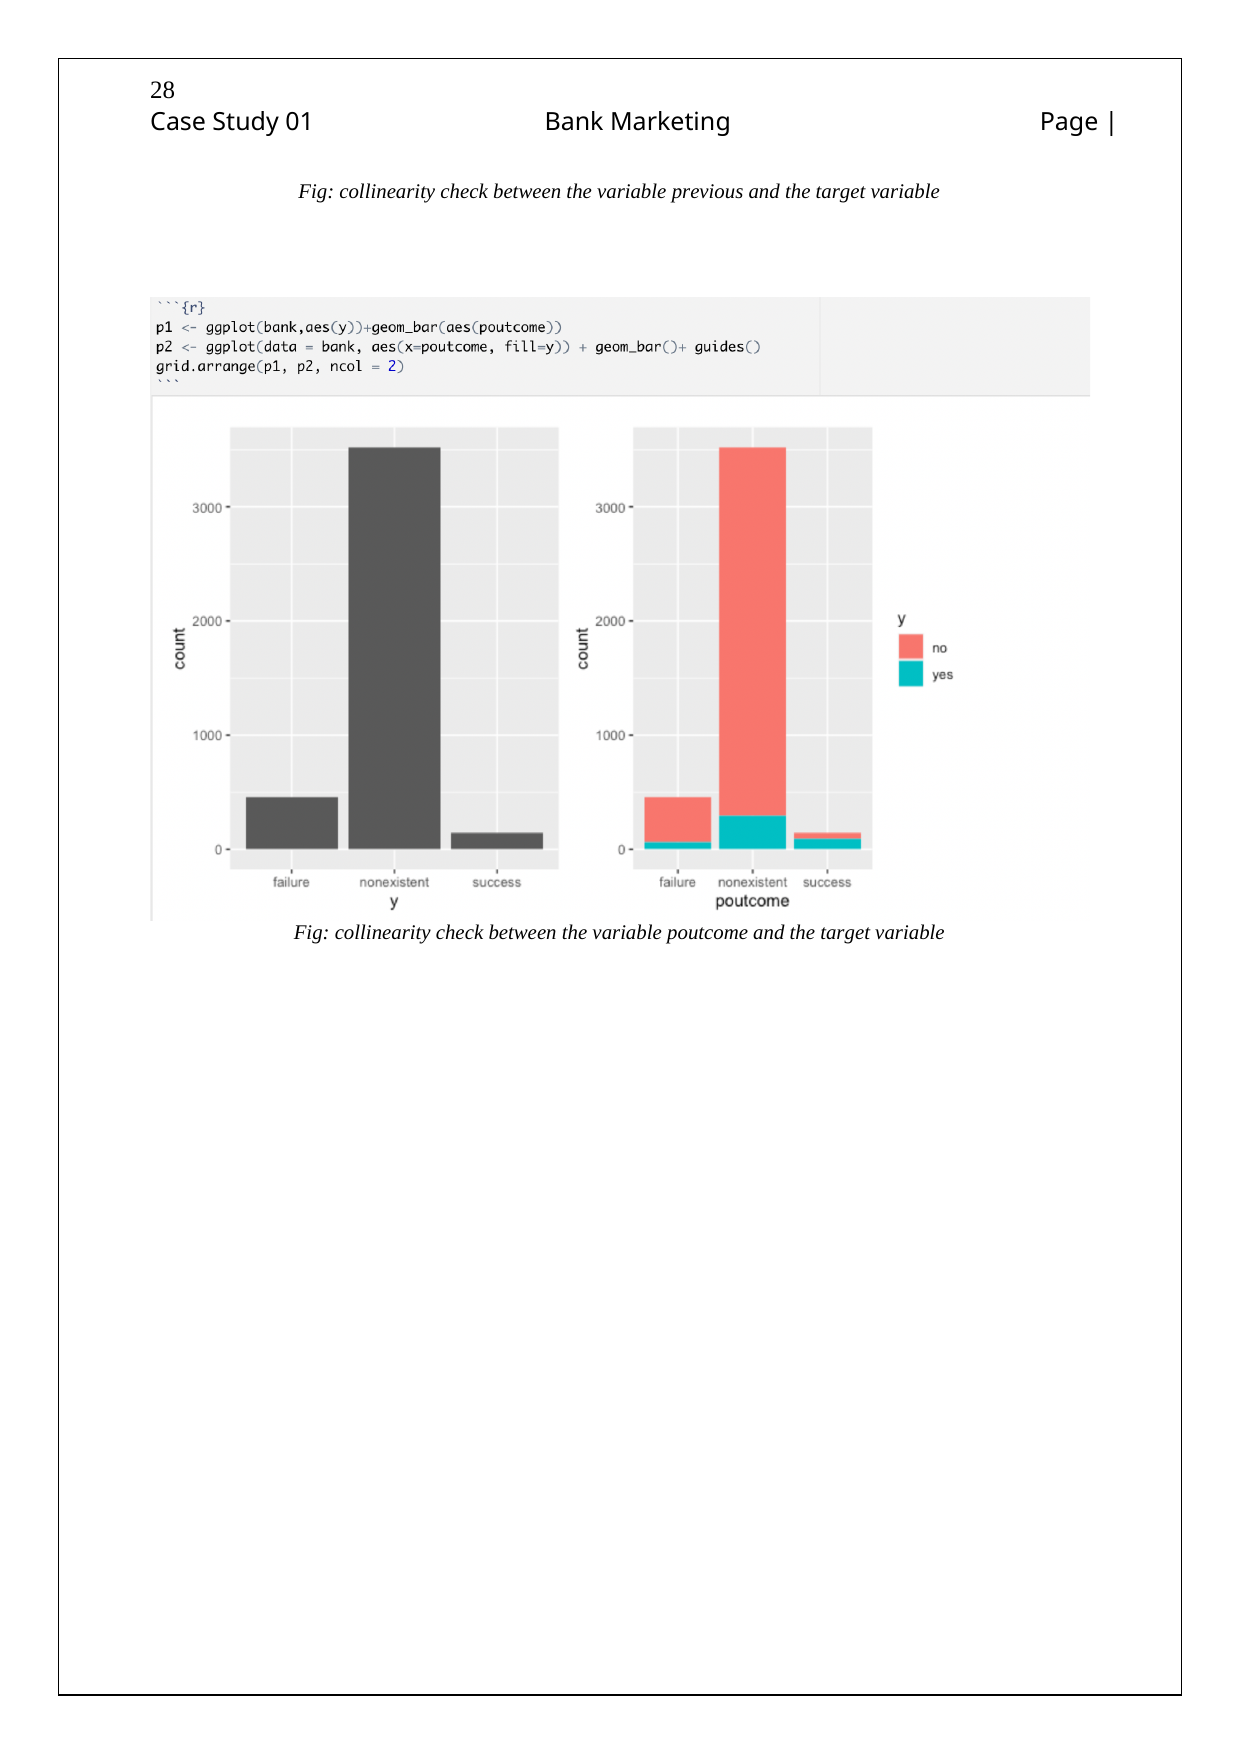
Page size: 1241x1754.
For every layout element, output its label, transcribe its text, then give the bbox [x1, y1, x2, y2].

picture [150, 297, 1091, 921]
text Fig: collinearity check between the variable poutcome and the target variable [150, 921, 1090, 944]
text Fig: collinearity check between the variable previous and the target variable [150, 179, 1090, 203]
